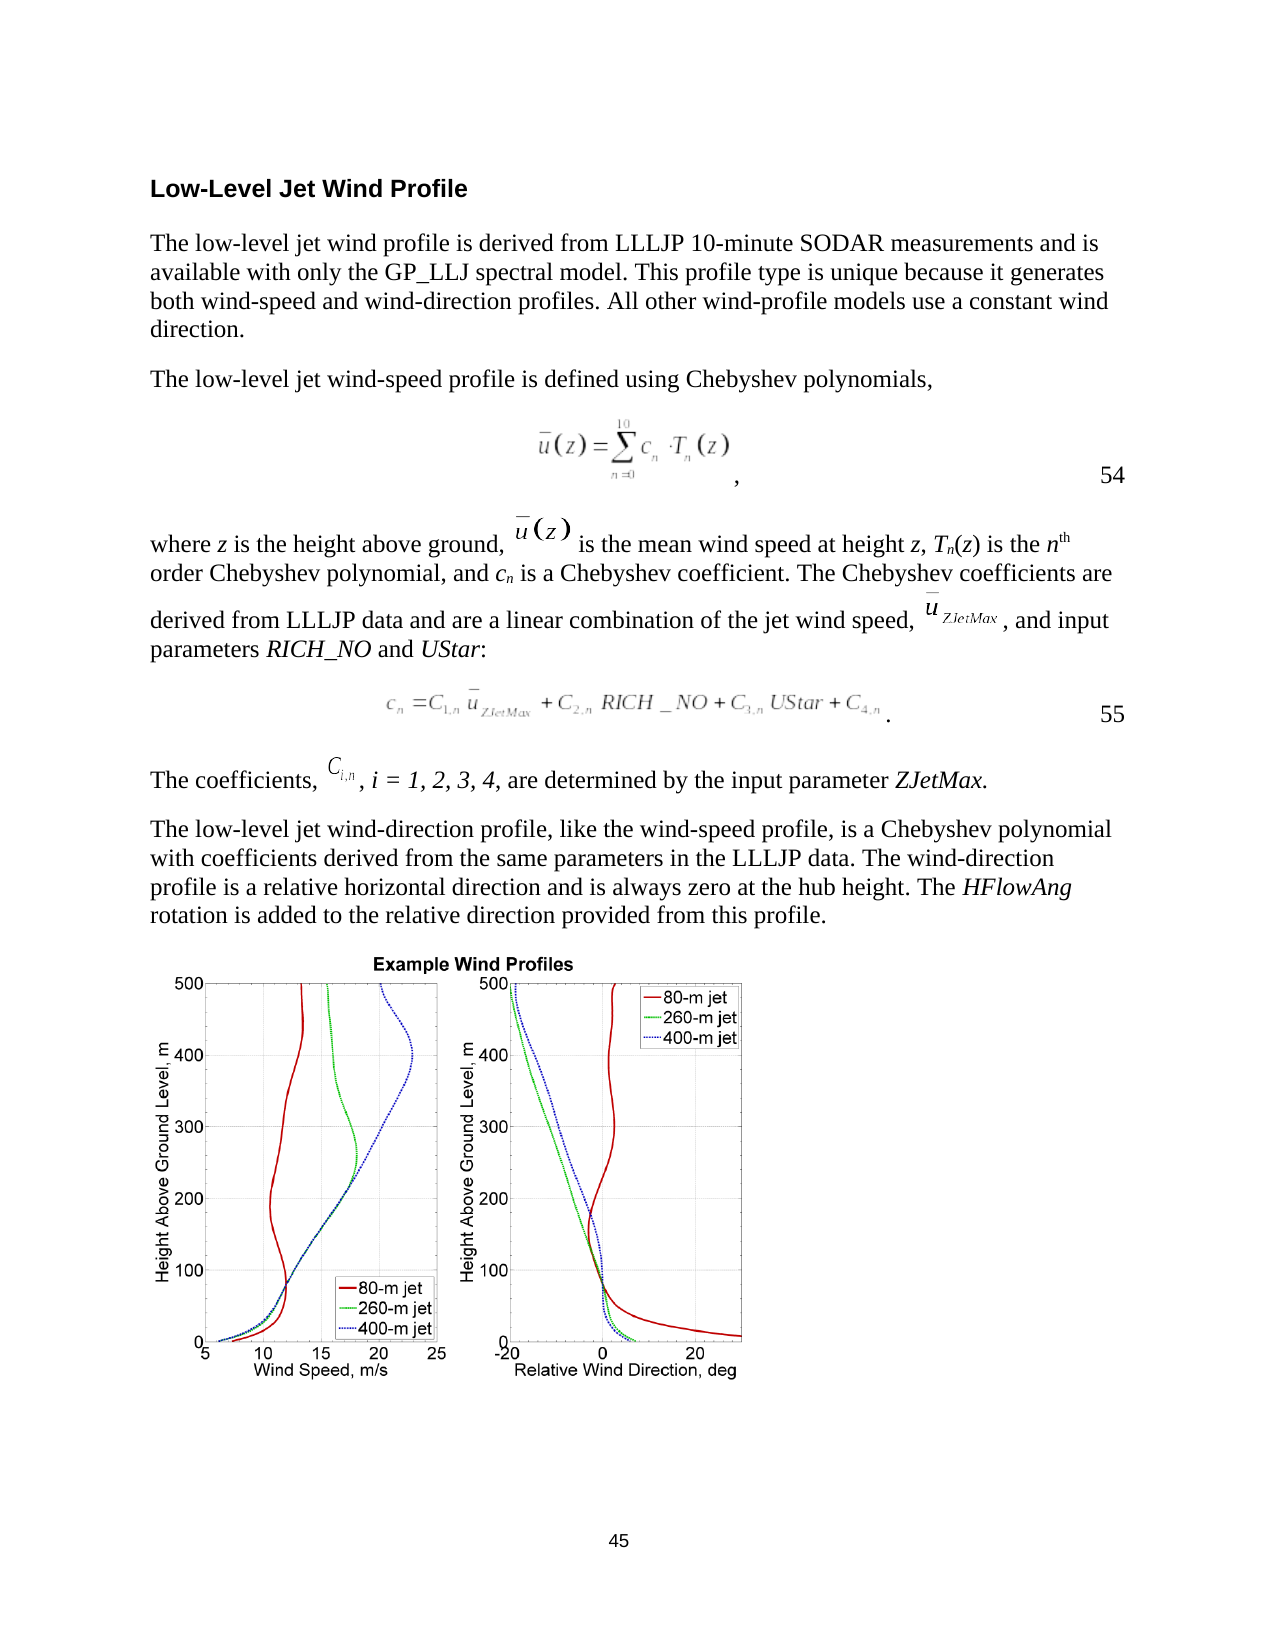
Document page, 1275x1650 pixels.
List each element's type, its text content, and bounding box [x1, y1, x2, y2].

text , (54) [150, 414, 1125, 489]
text The coefficients, , i = 1, 2, 3, 4, are determined by the input parameter ZJetMax. [150, 749, 1125, 793]
text The low-level jet wind-speed profile is defined using Chebyshev polynomials, [150, 364, 1125, 393]
picture [150, 950, 750, 1390]
text where z is the height above ground, is the mean wind speed at height z, Tn(z) is the nth order Chebyshev polynomial, and cn is a Chebyshev coefficient. The Chebyshev coefficients are derived from LLLJP data and are a linear combination of the jet wind speed, , and input parameters RICH_NO and UStar: [150, 510, 1125, 663]
text The low-level jet wind profile is derived from LLLJP 10-minute SODAR measurements and is available with only the GP_LLJ spectral model. This profile type is unique because it generates both wind-speed and wind-direction profiles. All other wind-profile models use a constant wind direction. [150, 228, 1125, 343]
text The low-level jet wind-direction profile, like the wind-speed profile, is a Chebyshev polynomial with coefficients derived from the same parameters in the LLLJP data. The wind-direction profile is a relative horizontal direction and is always zero at the hub height. The HFlowAng rotation is added to the relative direction provided from this profile. [150, 814, 1125, 929]
text Low-Level Jet Wind Profile [150, 174, 1125, 203]
